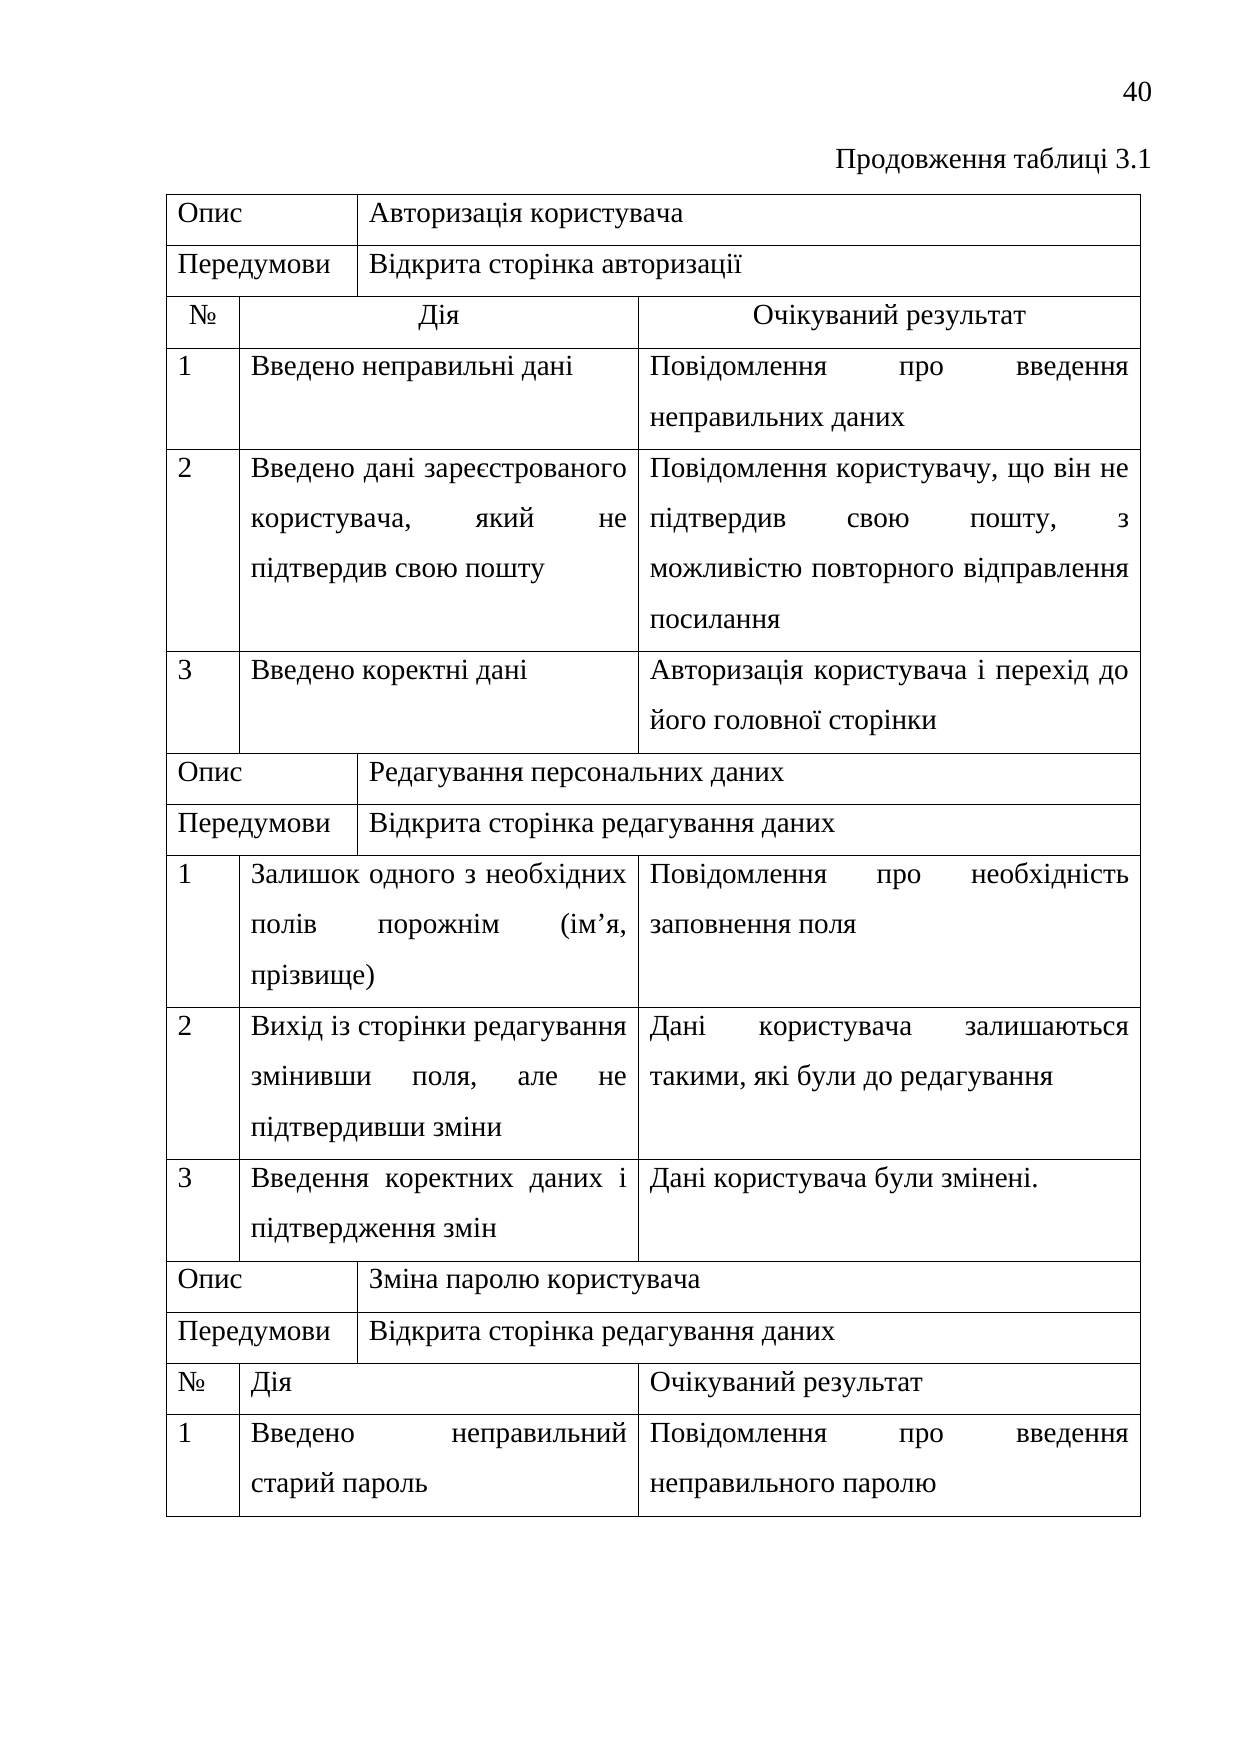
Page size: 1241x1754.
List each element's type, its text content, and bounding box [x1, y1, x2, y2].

table_cell Повідомлення про введення неправильних даних [639, 349, 1140, 449]
table_cell 1 [167, 856, 239, 1007]
table_cell № [167, 297, 239, 347]
table_header Авторизація користувача [358, 195, 1140, 245]
table_cell Дані користувача залишаються такими, які були до редагування [639, 1008, 1140, 1159]
table_cell Дані користувача були змінені. [639, 1160, 1140, 1261]
table_header Опис [167, 195, 357, 245]
table_cell Опис [167, 754, 357, 804]
table_cell 3 [167, 652, 239, 753]
table_cell Повідомлення про необхідність заповнення поля [639, 856, 1140, 1007]
table_cell 1 [167, 1415, 239, 1516]
table_cell Вихід із сторінки редагування змінивши поля, але не підтвердивши зміни [240, 1008, 638, 1159]
table_cell Очікуваний результат [639, 297, 1140, 347]
table_cell Редагування персональних даних [358, 754, 1140, 804]
table_cell Передумови [167, 246, 357, 296]
table_cell Введено неправильний старий пароль [240, 1415, 638, 1516]
table_cell Передумови [167, 1313, 357, 1363]
table_cell Дія [240, 1364, 638, 1414]
table_cell Повідомлення про введення неправильного паролю [639, 1415, 1140, 1516]
table_cell Введено дані зареєстрованого користувача, який не підтвердив свою пошту [240, 450, 638, 651]
table_cell Залишок одного з необхідних полів порожнім (ім’я, прізвище) [240, 856, 638, 1007]
table_cell Дія [240, 297, 638, 347]
table_cell Очікуваний результат [639, 1364, 1140, 1414]
table_cell Введено коректні дані [240, 652, 638, 753]
table_cell Повідомлення користувачу, що він не підтвердив свою пошту, з можливістю повторного відправлення посилання [639, 450, 1140, 651]
table_cell Зміна паролю користувача [358, 1262, 1140, 1312]
table_cell Авторизація користувача і перехід до його головної сторінки [639, 652, 1140, 753]
table_cell Відкрита сторінка редагування даних [358, 1313, 1140, 1363]
table_cell 2 [167, 1008, 239, 1159]
table_cell Введено неправильні дані [240, 349, 638, 449]
table_cell Введення коректних даних і підтвердження змін [240, 1160, 638, 1261]
table_cell 3 [167, 1160, 239, 1261]
table_cell Опис [167, 1262, 357, 1312]
table_cell Відкрита сторінка редагування даних [358, 805, 1140, 855]
text Продовження таблиці 3.1 [177, 141, 1152, 174]
table_cell Передумови [167, 805, 357, 855]
table_cell 2 [167, 450, 239, 651]
table_cell Відкрита сторінка авторизації [358, 246, 1140, 296]
table_cell № [167, 1364, 239, 1414]
table_cell 1 [167, 349, 239, 449]
